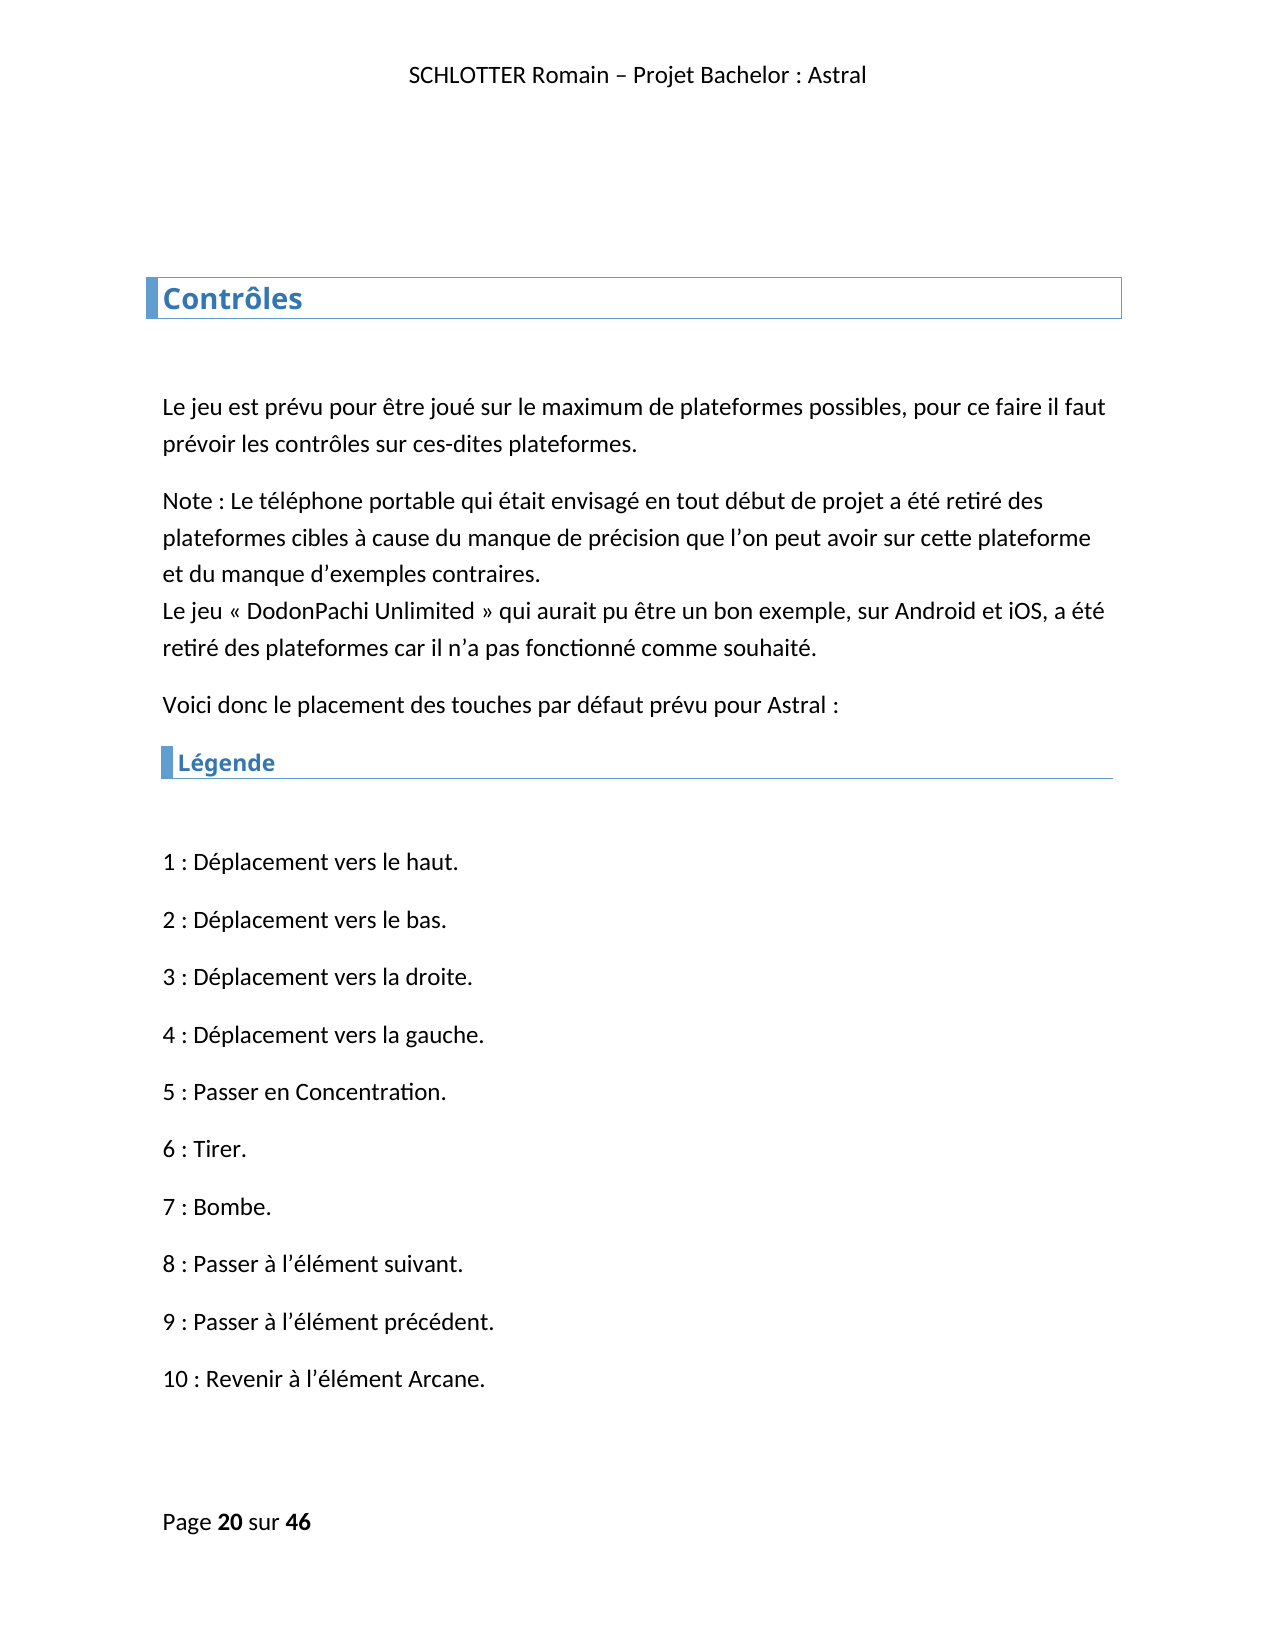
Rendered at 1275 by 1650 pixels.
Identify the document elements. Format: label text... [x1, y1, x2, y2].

text 4 : Déplacement vers la gauche. [162, 1019, 1113, 1049]
text 6 : Tirer. [162, 1133, 1113, 1164]
text 8 : Passer à l’élément suivant. [162, 1248, 1113, 1279]
text Note : Le téléphone portable qui était envisagé en tout début de projet a été retiré des plateformes cibles à cause du manque de précision que l’on peut avoir sur cette plateforme et du manque d’exemples contraires. Le jeu « DodonPachi Unlimited » qui aurait pu être un bon exemple, sur Android et iOS, a été retiré des plateformes car il n’a pas fonctionné comme souhaité. [162, 485, 1113, 662]
text 7 : Bombe. [162, 1191, 1113, 1221]
subtitle Contrôles [158, 278, 1121, 318]
text 5 : Passer en Concentration. [162, 1076, 1113, 1107]
text 1 : Déplacement vers le haut. [162, 847, 1113, 877]
text 9 : Passer à l’élément précédent. [162, 1306, 1113, 1336]
text Le jeu est prévu pour être joué sur le maximum de plateformes possibles, pour ce faire il faut prévoir les contrôles sur ces-dites plateformes. [162, 391, 1113, 458]
subtitle Légende [173, 746, 1113, 778]
text Voici donc le placement des touches par défaut prévu pour Astral : [162, 689, 1113, 719]
text 3 : Déplacement vers la droite. [162, 961, 1113, 992]
text 10 : Revenir à l’élément Arcane. [162, 1363, 1113, 1394]
text 2 : Déplacement vers le bas. [162, 904, 1113, 934]
